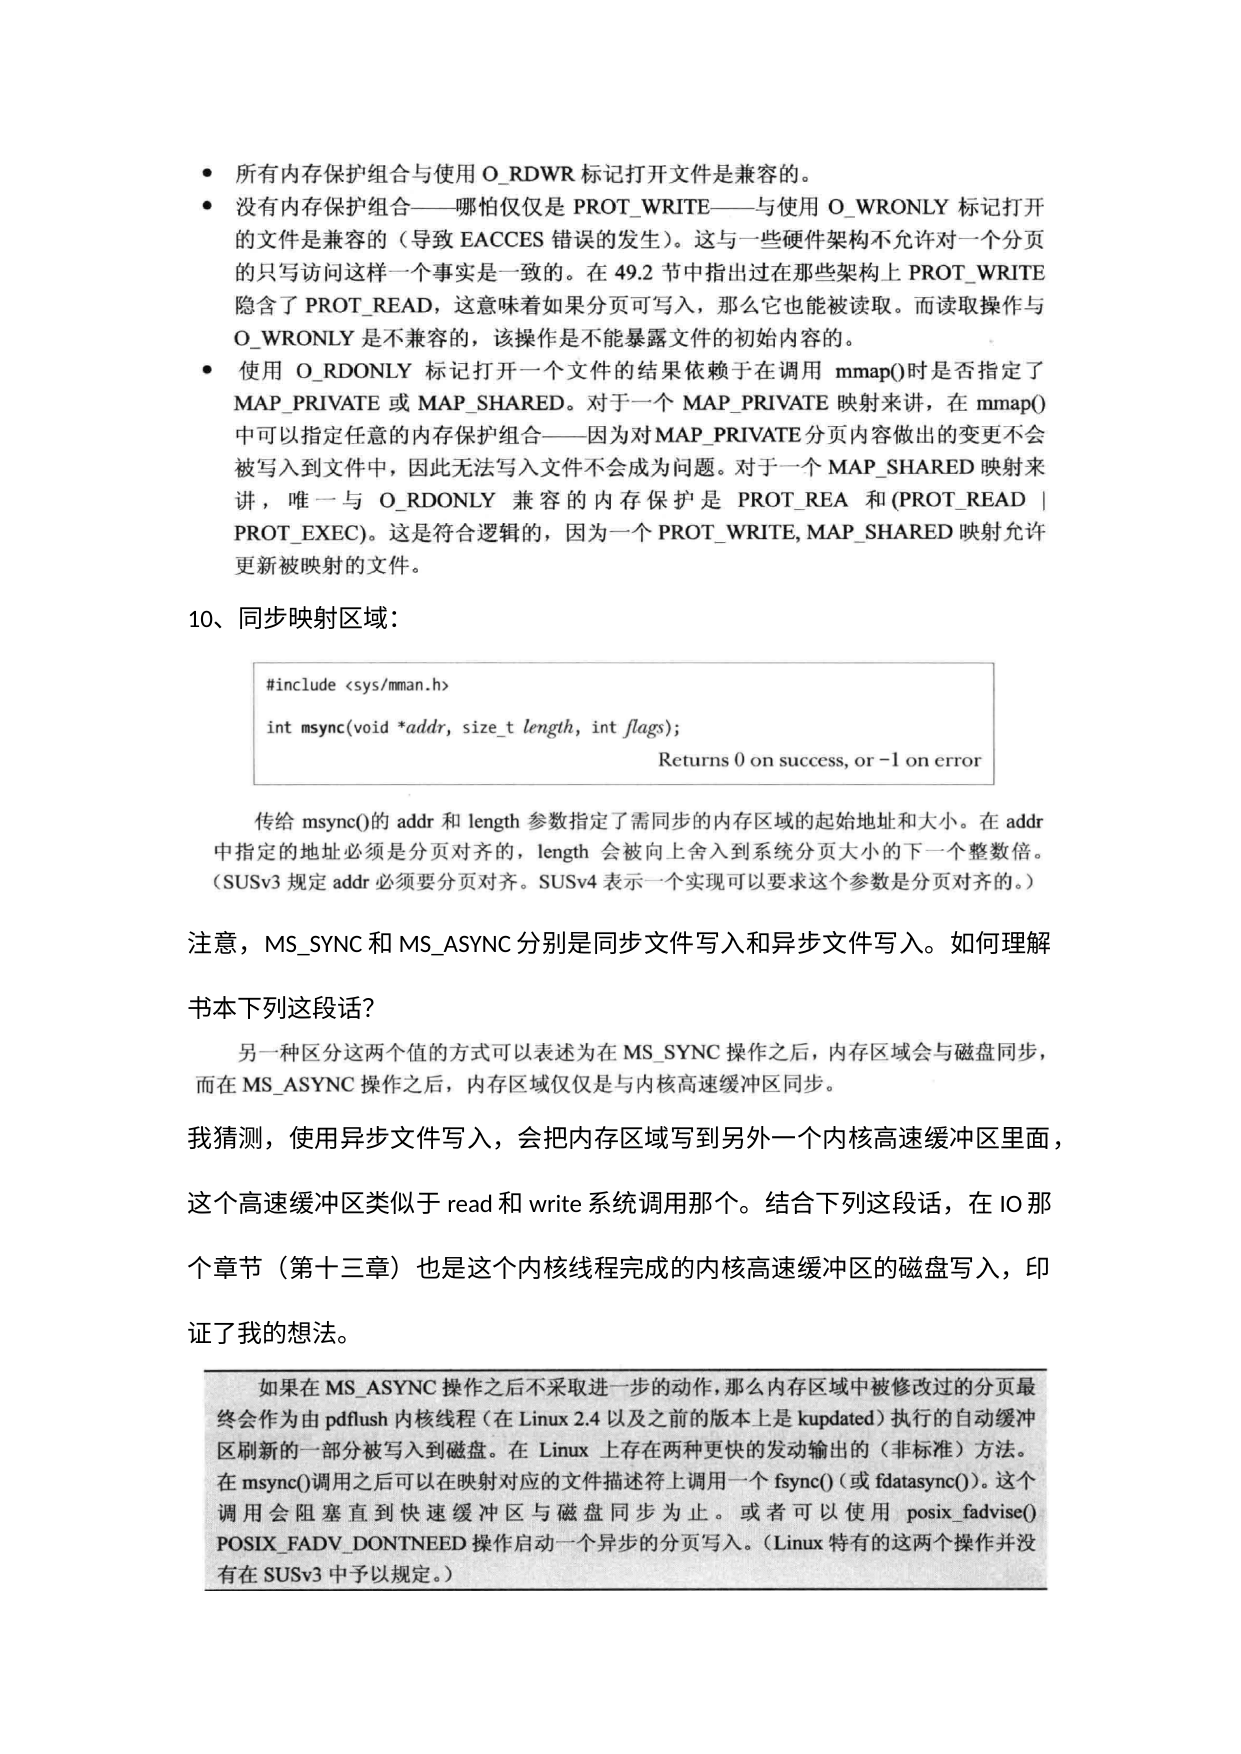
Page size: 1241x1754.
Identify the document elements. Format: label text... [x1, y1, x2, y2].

list 同步映射区域： [187, 584, 1053, 649]
picture [187, 1364, 1051, 1591]
list 注意，MS_SYNC和MS_ASYNC分别是同步文件写入和异步文件写入。如何理解书本下列这段话？ [187, 909, 1053, 1039]
list 我猜测，使用异步文件写入，会把内存区域写到另外一个内核高速缓冲区里面，这个高速缓冲区类似于read和write系统调用那个。结合下列这段话，在IO那个章节（第十三章）也是这个内核线程完成的内核高速缓冲区的磁盘写入，印证了我的想法。 [187, 1104, 1053, 1364]
picture [187, 162, 1053, 582]
picture [187, 1039, 1052, 1098]
picture [187, 649, 1052, 896]
